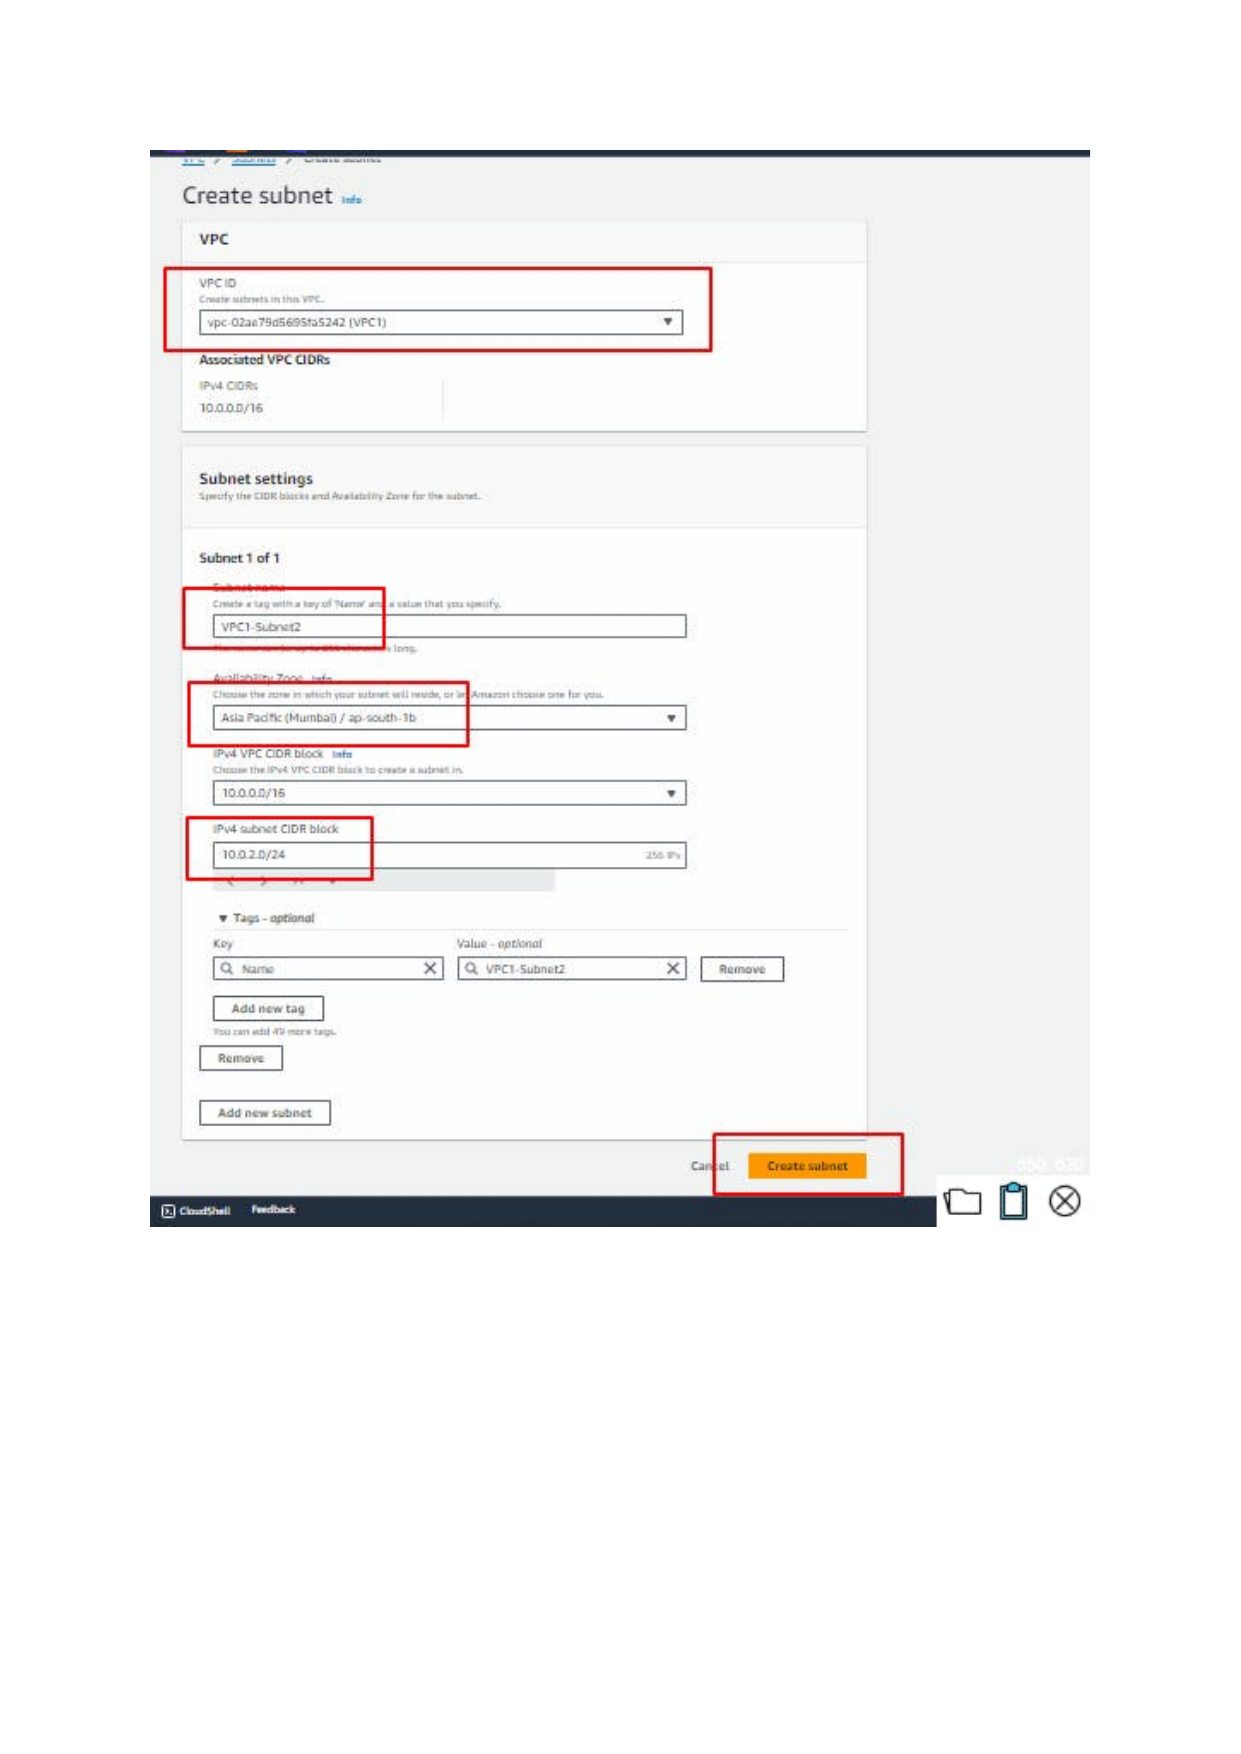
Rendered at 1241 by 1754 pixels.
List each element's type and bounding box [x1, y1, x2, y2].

picture [150, 150, 1091, 1227]
